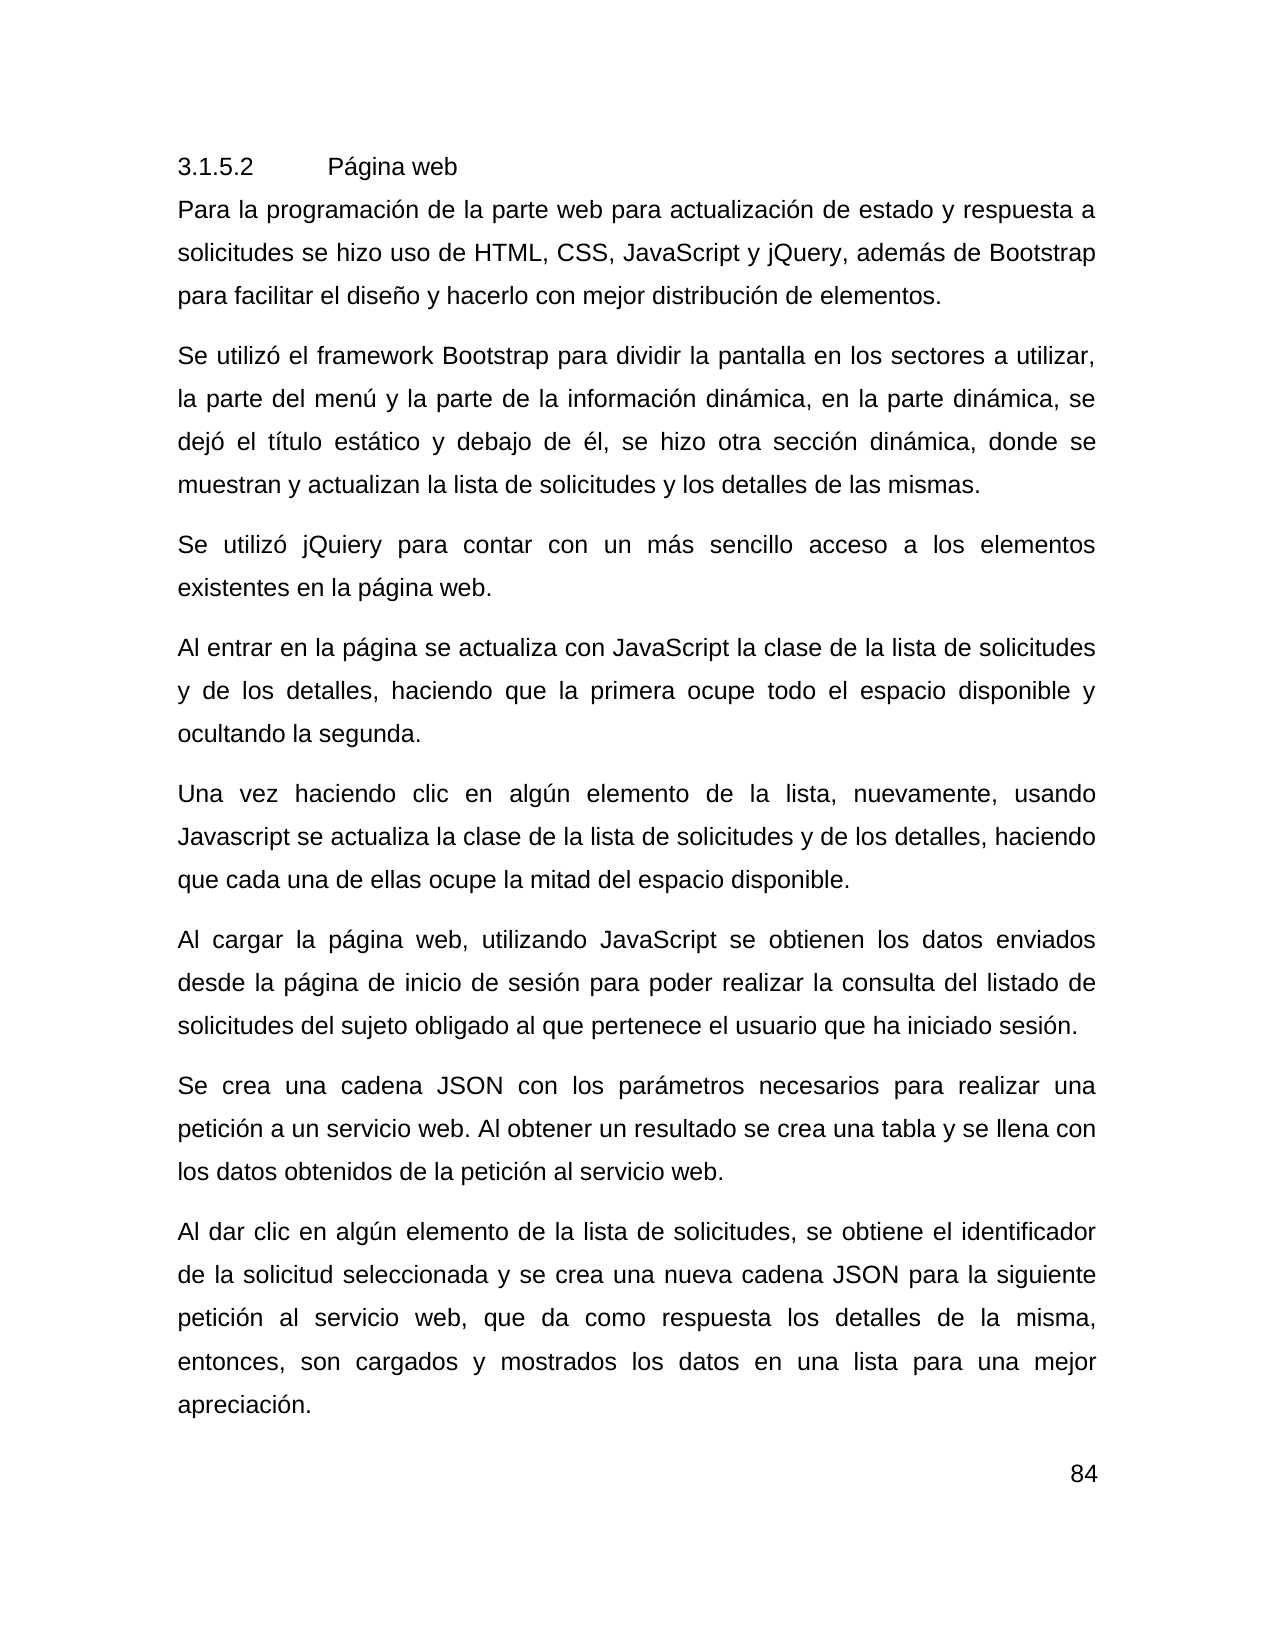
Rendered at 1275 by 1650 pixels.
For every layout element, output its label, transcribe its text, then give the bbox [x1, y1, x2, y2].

subtitle 3.1.5.2 Página web [177, 152, 1098, 181]
text Una vez haciendo clic en algún elemento de la lista, nuevamente, usando Javascript se actualiza la clase de la lista de solicitudes y de los detalles, haciendo que cada una de ellas ocupe la mitad del espacio disponible. [177, 779, 1098, 894]
text Se crea una cadena JSON con los parámetros necesarios para realizar una petición a un servicio web. Al obtener un resultado se crea una tabla y se llena con los datos obtenidos de la petición al servicio web. [177, 1071, 1098, 1186]
text Al dar clic en algún elemento de la lista de solicitudes, se obtiene el identificador de la solicitud seleccionada y se crea una nueva cadena JSON para la siguiente petición al servicio web, que da como respuesta los detalles de la misma, entonces, son cargados y mostrados los datos en una lista para una mejor apreciación. [177, 1217, 1098, 1418]
text Se utilizó jQuiery para contar con un más sencillo acceso a los elementos existentes en la página web. [177, 530, 1098, 602]
text Al cargar la página web, utilizando JavaScript se obtienen los datos enviados desde la página de inicio de sesión para poder realizar la consulta del listado de solicitudes del sujeto obligado al que pertenece el usuario que ha iniciado sesión. [177, 925, 1098, 1040]
text Al entrar en la página se actualiza con JavaScript la clase de la lista de solicitudes y de los detalles, haciendo que la primera ocupe todo el espacio disponible y ocultando la segunda. [177, 633, 1098, 748]
text Se utilizó el framework Bootstrap para dividir la pantalla en los sectores a utilizar, la parte del menú y la parte de la información dinámica, en la parte dinámica, se dejó el título estático y debajo de él, se hizo otra sección dinámica, donde se muestran y actualizan la lista de solicitudes y los detalles de las mismas. [177, 341, 1098, 499]
text Para la programación de la parte web para actualización de estado y respuesta a solicitudes se hizo uso de HTML, CSS, JavaScript y jQuery, además de Bootstrap para facilitar el diseño y hacerlo con mejor distribución de elementos. [177, 195, 1098, 310]
